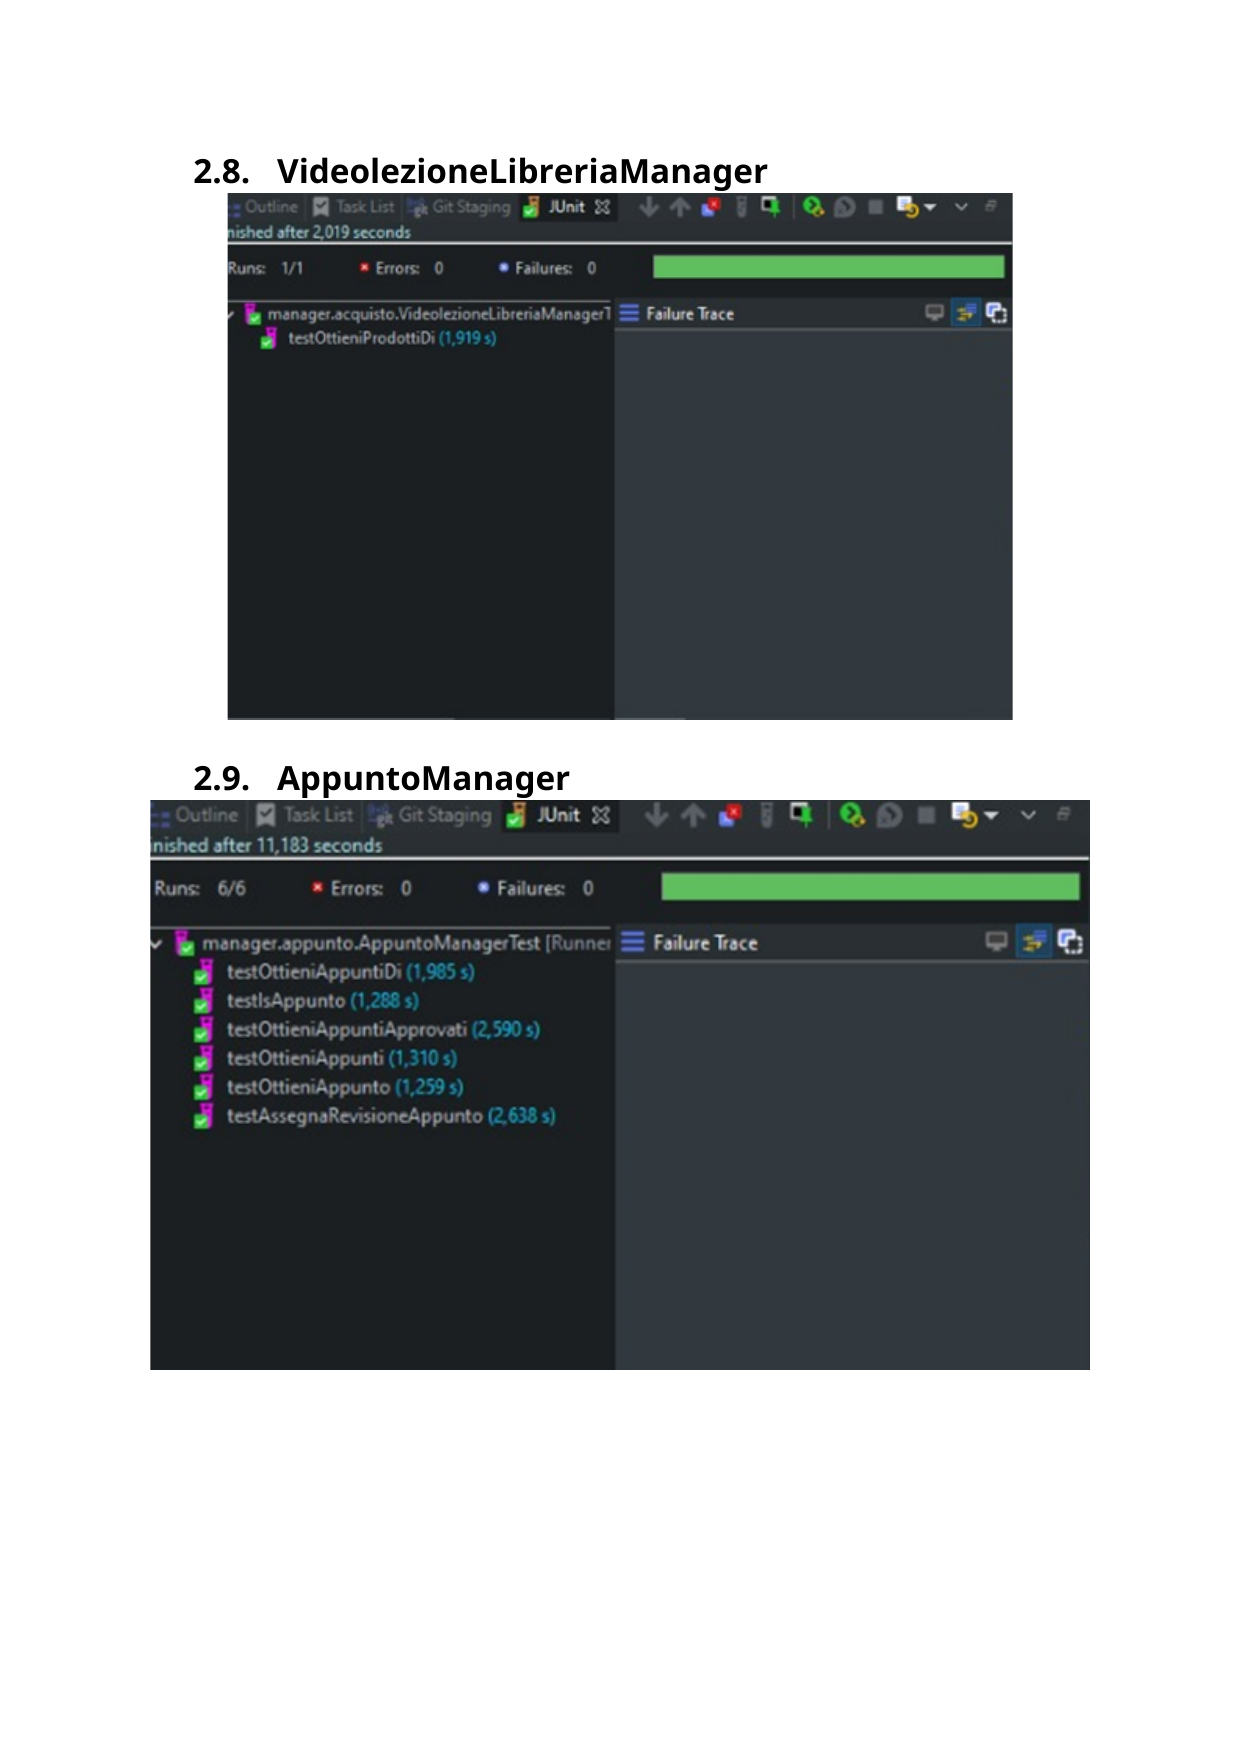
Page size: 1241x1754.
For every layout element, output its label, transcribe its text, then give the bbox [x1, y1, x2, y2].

list VideolezioneLibreriaManager [193, 148, 1122, 193]
picture [150, 800, 1090, 1370]
picture [227, 193, 1013, 720]
list AppuntoManager [193, 755, 1122, 800]
